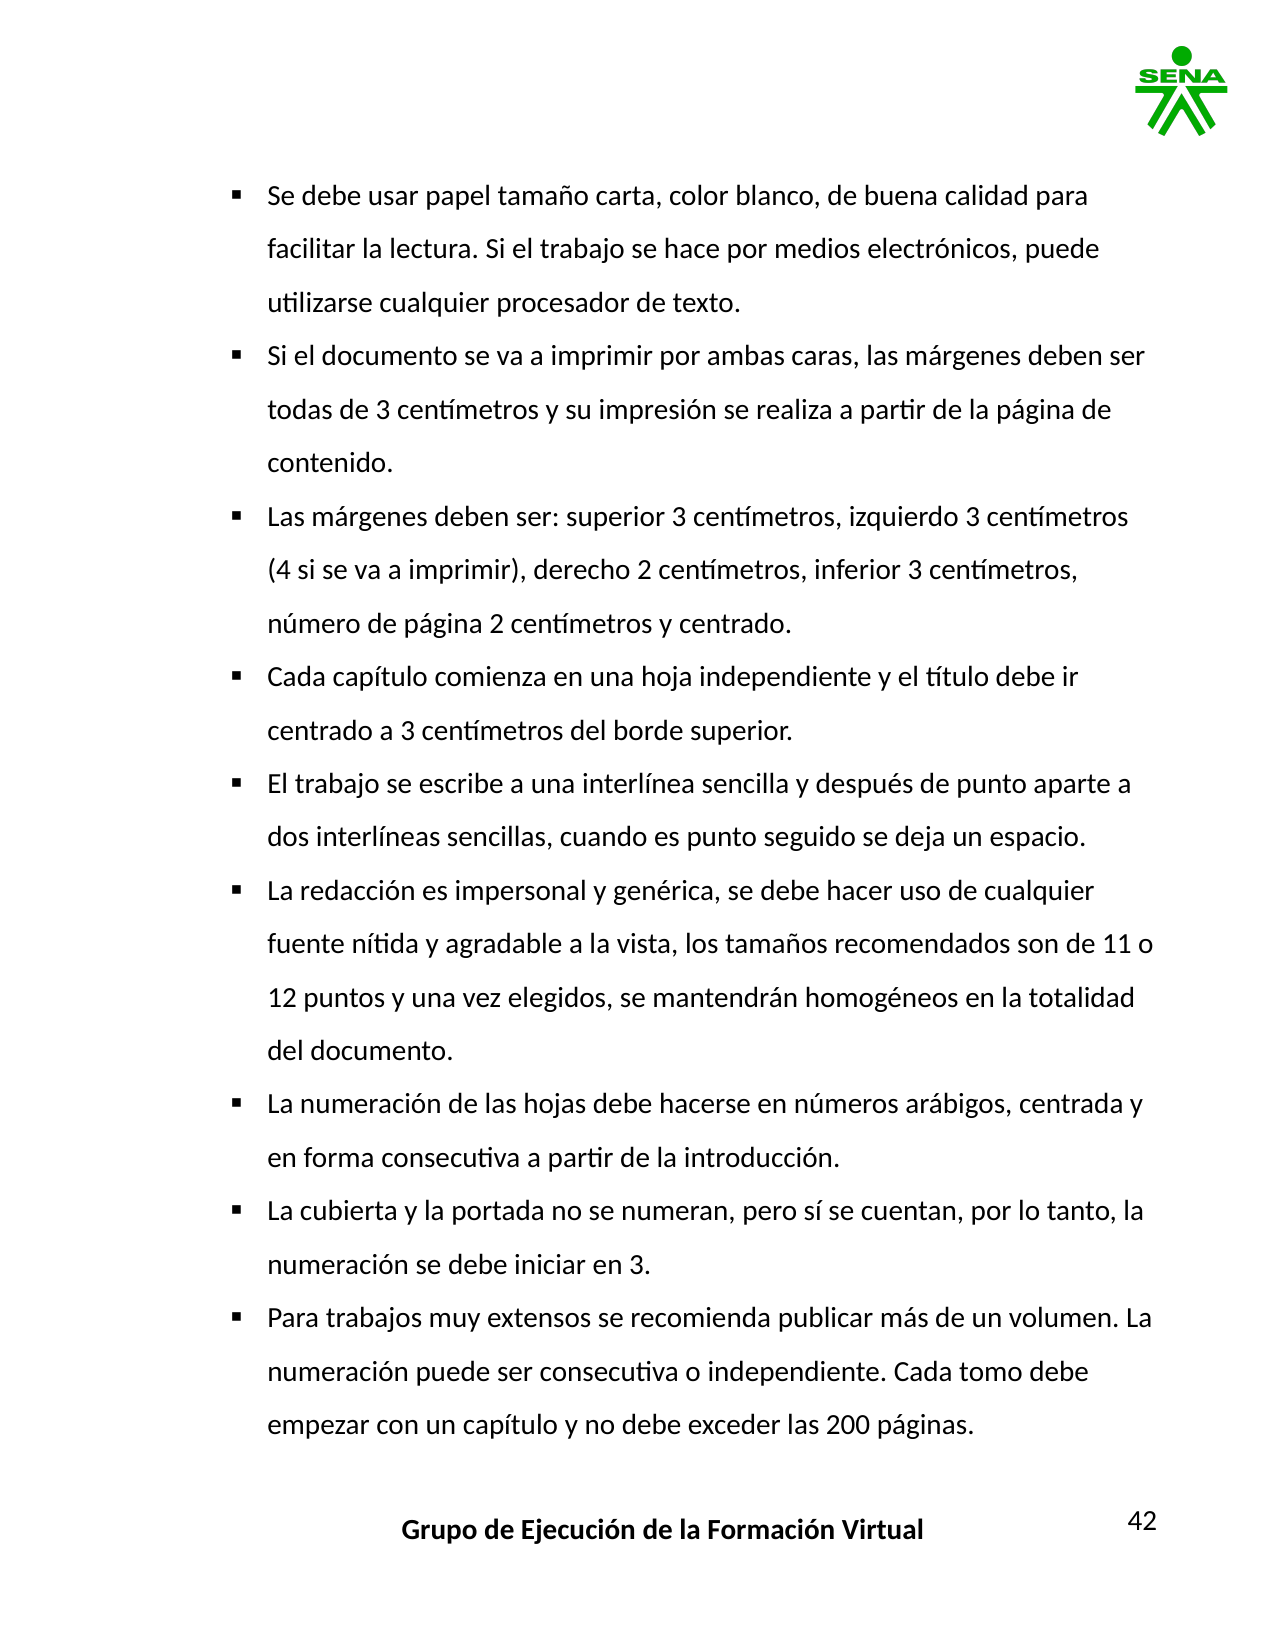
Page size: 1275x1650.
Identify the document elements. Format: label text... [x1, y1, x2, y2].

list Las márgenes deben ser: superior 3 centímetros, izquierdo 3 centímetros (4 si se va a imprimir), derecho 2 centímetros, inferior 3 centímetros, número de página 2 centímetros y centrado. [229, 498, 1157, 640]
list Si el documento se va a imprimir por ambas caras, las márgenes deben ser todas de 3 centímetros y su impresión se realiza a partir de la página de contenido. [229, 337, 1157, 480]
list Para trabajos muy extensos se recomienda publicar más de un volumen. La numeración puede ser consecutiva o independiente. Cada tomo debe empezar con un capítulo y no debe exceder las 200 páginas. [229, 1299, 1157, 1442]
list El trabajo se escribe a una interlínea sencilla y después de punto aparte a dos interlíneas sencillas, cuando es punto seguido se deja un espacio. [229, 765, 1157, 854]
picture [1135, 46, 1228, 136]
list La numeración de las hojas debe hacerse en números arábigos, centrada y en forma consecutiva a partir de la introducción. [229, 1086, 1157, 1175]
list La cubierta y la portada no se numeran, pero sí se cuentan, por lo tanto, la numeración se debe iniciar en 3. [229, 1192, 1157, 1282]
list La redacción es impersonal y genérica, se debe hacer uso de cualquier fuente nítida y agradable a la vista, los tamaños recomendados son de 11 o 12 puntos y una vez elegidos, se mantendrán homogéneos en la totalidad del documento. [229, 872, 1157, 1068]
list Cada capítulo comienza en una hoja independiente y el título debe ir centrado a 3 centímetros del borde superior. [229, 658, 1157, 747]
list Se debe usar papel tamaño carta, color blanco, de buena calidad para facilitar la lectura. Si el trabajo se hace por medios electrónicos, puede utilizarse cualquier procesador de texto. [229, 177, 1157, 320]
